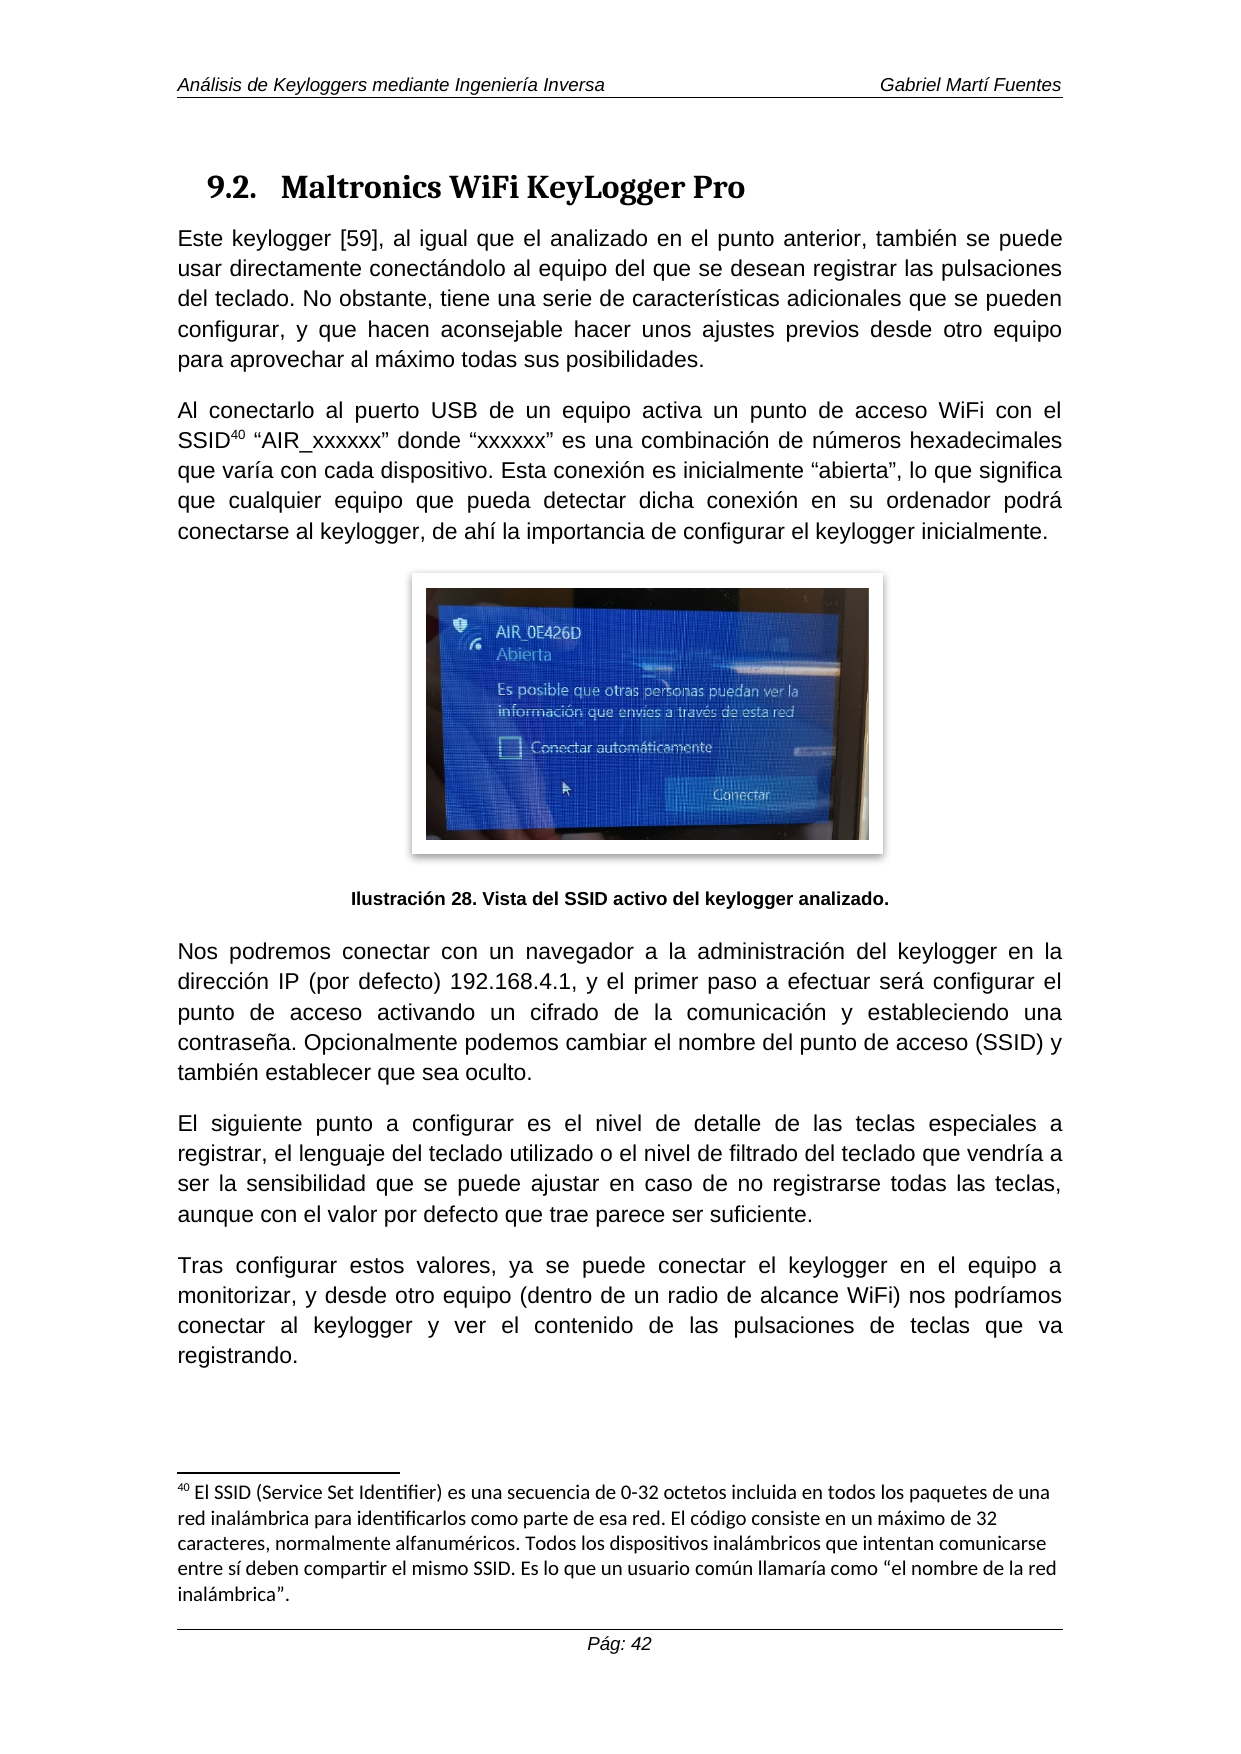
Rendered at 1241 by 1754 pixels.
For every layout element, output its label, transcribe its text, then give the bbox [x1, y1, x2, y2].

text Nos podremos conectar con un navegador a la administración del keylogger en la dirección IP (por defecto) 192.168.4.1, y el primer paso a efectuar será configurar el punto de acceso activando un cifrado de la comunicación y estableciendo una contraseña. Opcionalmente podemos cambiar el nombre del punto de acceso (SSID) y también establecer que sea oculto. [177, 938, 1063, 1085]
picture [426, 588, 869, 840]
subtitle Maltronics WiFi KeyLogger Pro [207, 168, 1063, 207]
text El siguiente punto a configurar es el nivel de detalle de las teclas especiales a registrar, el lenguaje del teclado utilizado o el nivel de filtrado del teclado que vendría a ser la sensibilidad que se puede ajustar en caso de no registrarse todas las teclas, aunque con el valor por defecto que trae parece ser suficiente. [177, 1110, 1063, 1227]
text Tras configurar estos valores, ya se puede conectar el keylogger en el equipo a monitorizar, y desde otro equipo (dentro de un radio de alcance WiFi) nos podríamos conectar al keylogger y ver el contenido de las pulsaciones de teclas que va registrando. [177, 1252, 1063, 1369]
text Al conectarlo al puerto USB de un equipo activa un punto de acceso WiFi con el SSID “AIR_xxxxxx” donde “xxxxxx” es una combinación de números hexadecimales que varía con cada dispositivo. Esta conexión es inicialmente “abierta”, lo que significa que cualquier equipo que pueda detectar dicha conexión en su ordenador podrá conectarse al keylogger, de ahí la importancia de configurar el keylogger inicialmente. [177, 397, 1063, 544]
text Ilustración 28. Vista del SSID activo del keylogger analizado. [177, 887, 1063, 909]
text Este keylogger , al igual que el analizado en el punto anterior, también se puede usar directamente conectándolo al equipo del que se desean registrar las pulsaciones del teclado. No obstante, tiene una serie de características adicionales que se pueden configurar, y que hacen aconsejable hacer unos ajustes previos desde otro equipo para aprovechar al máximo todas sus posibilidades. [177, 225, 1063, 372]
